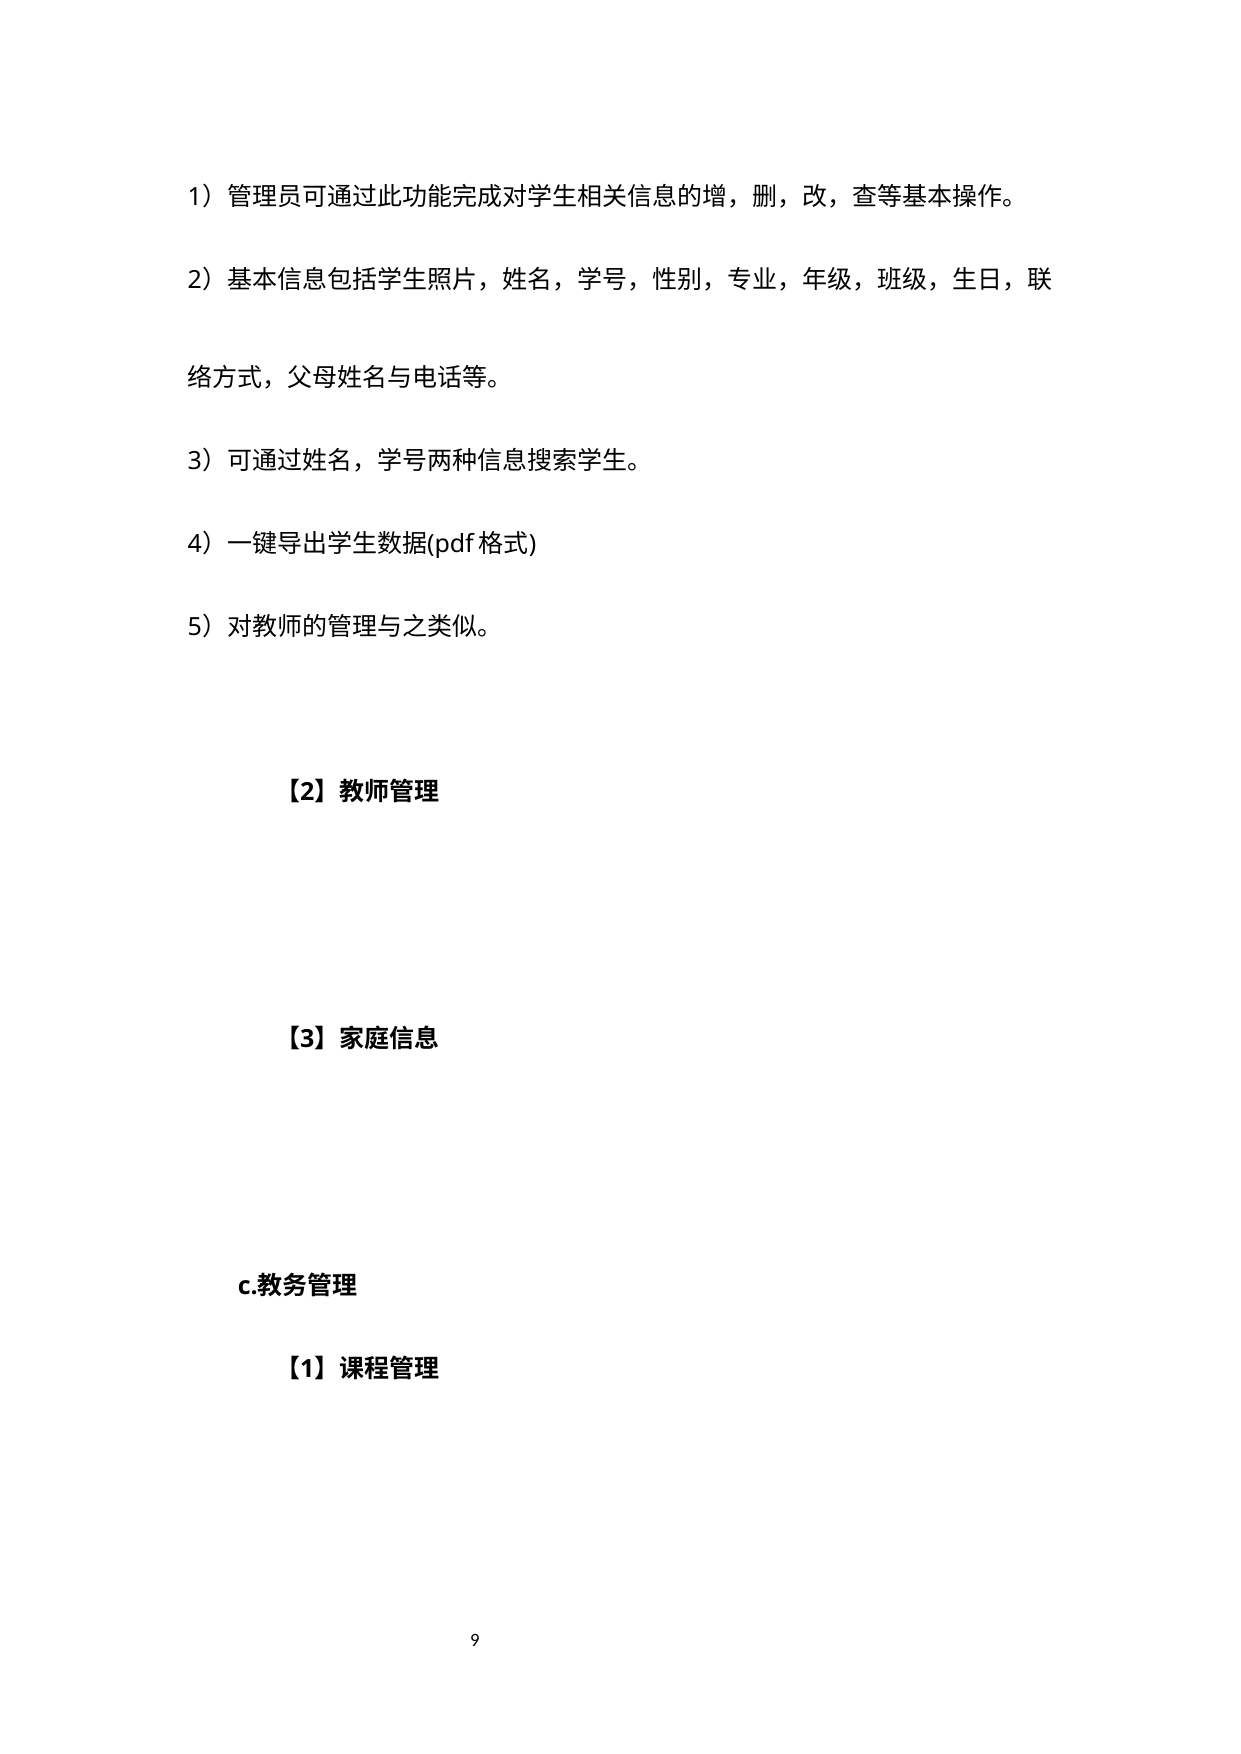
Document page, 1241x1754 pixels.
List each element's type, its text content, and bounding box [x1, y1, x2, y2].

text 1）管理员可通过此功能完成对学生相关信息的增，删，改，查等基本操作。 [187, 162, 1053, 227]
text 【3】家庭信息 [187, 1004, 1053, 1069]
text c.教务管理 [187, 1251, 1053, 1316]
text 【1】课程管理 [187, 1334, 1053, 1399]
text 5）对教师的管理与之类似。 [187, 592, 1053, 657]
text 2）基本信息包括学生照片，姓名，学号，性别，专业，年级，班级，生日，联络方式，父母姓名与电话等。 [187, 245, 1053, 408]
text 3）可通过姓名，学号两种信息搜索学生。 [187, 426, 1053, 491]
text 4）一键导出学生数据(pdf格式) [187, 509, 1053, 574]
text 【2】教师管理 [187, 757, 1053, 822]
